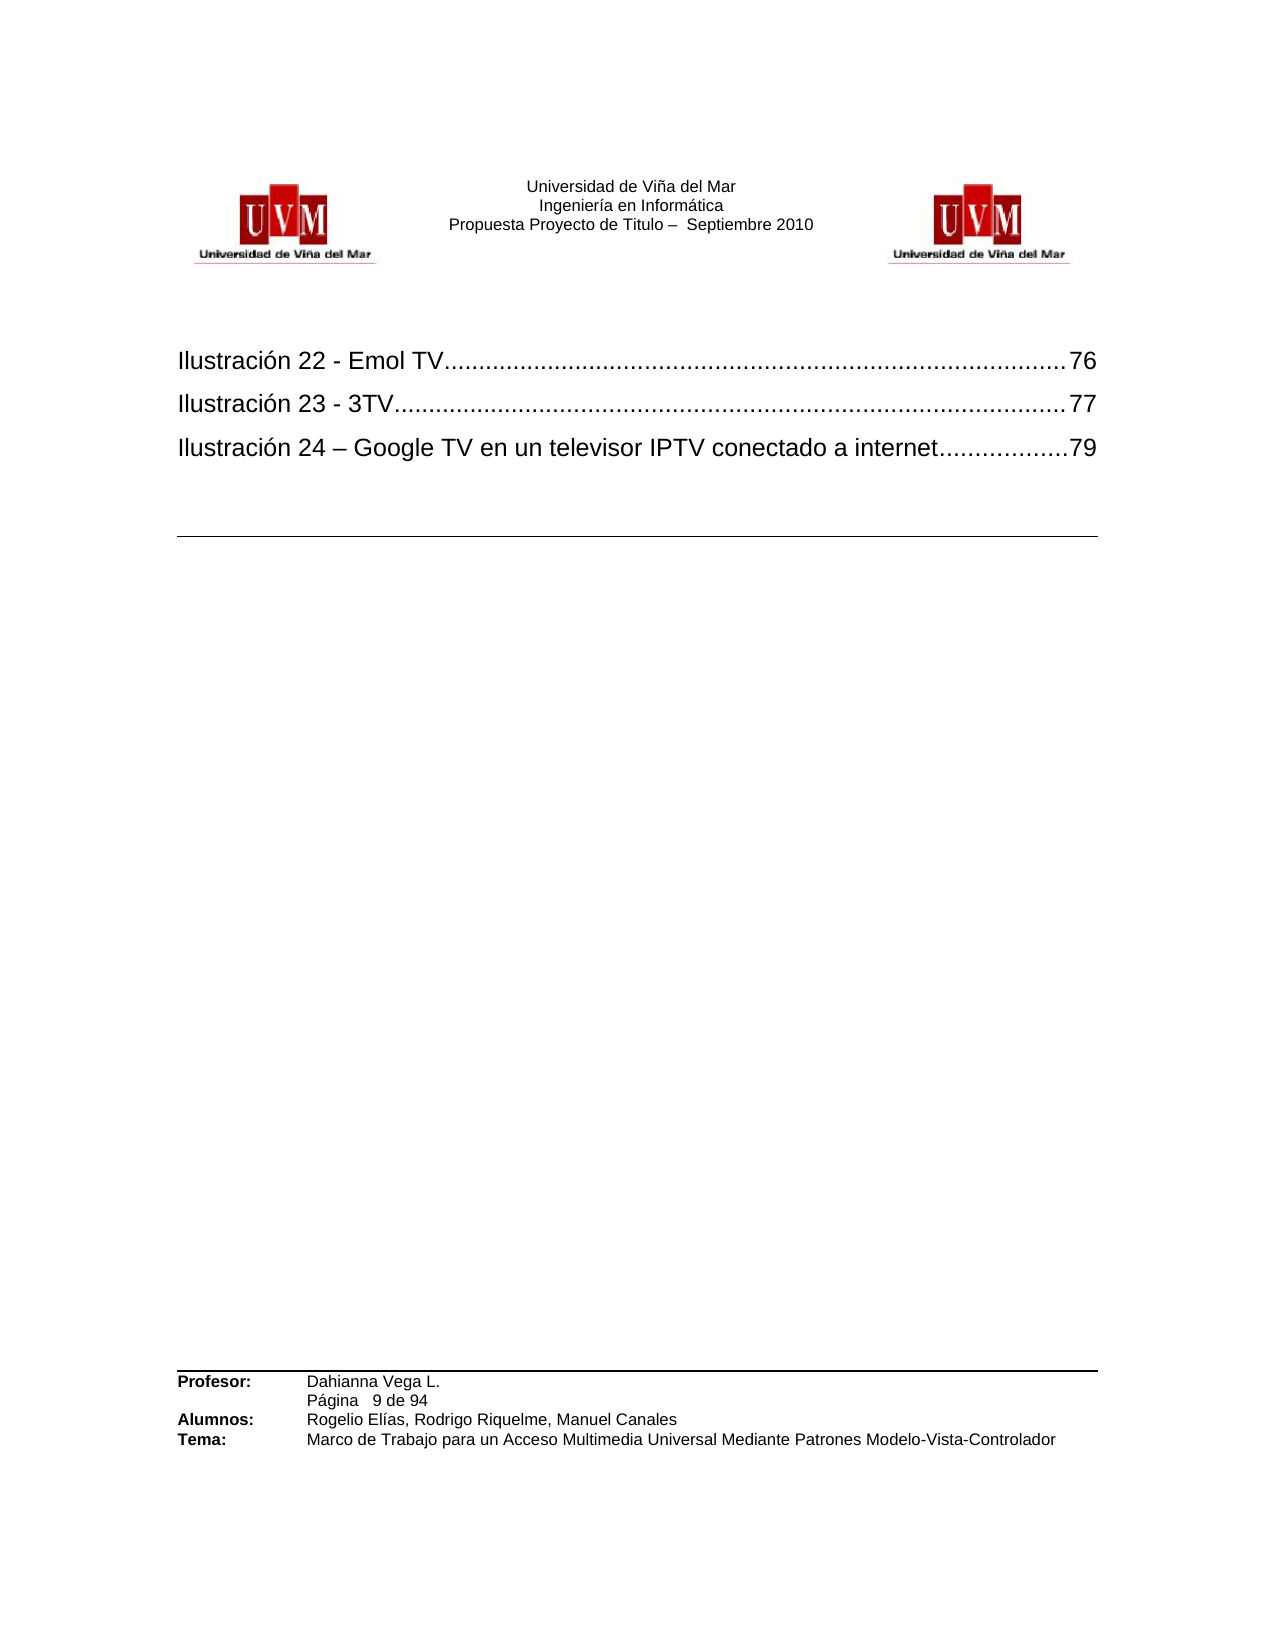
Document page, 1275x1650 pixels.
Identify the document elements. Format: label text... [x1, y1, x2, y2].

picture [871, 176, 1084, 267]
text Ilustración 22 - Emol TV 76 [177, 346, 1098, 375]
text Ilustración 24 – Google TV en un televisor IPTV conectado a internet 79 [177, 433, 1098, 461]
picture [177, 176, 390, 267]
text Ilustración 23 - 3TV 77 [177, 389, 1098, 418]
